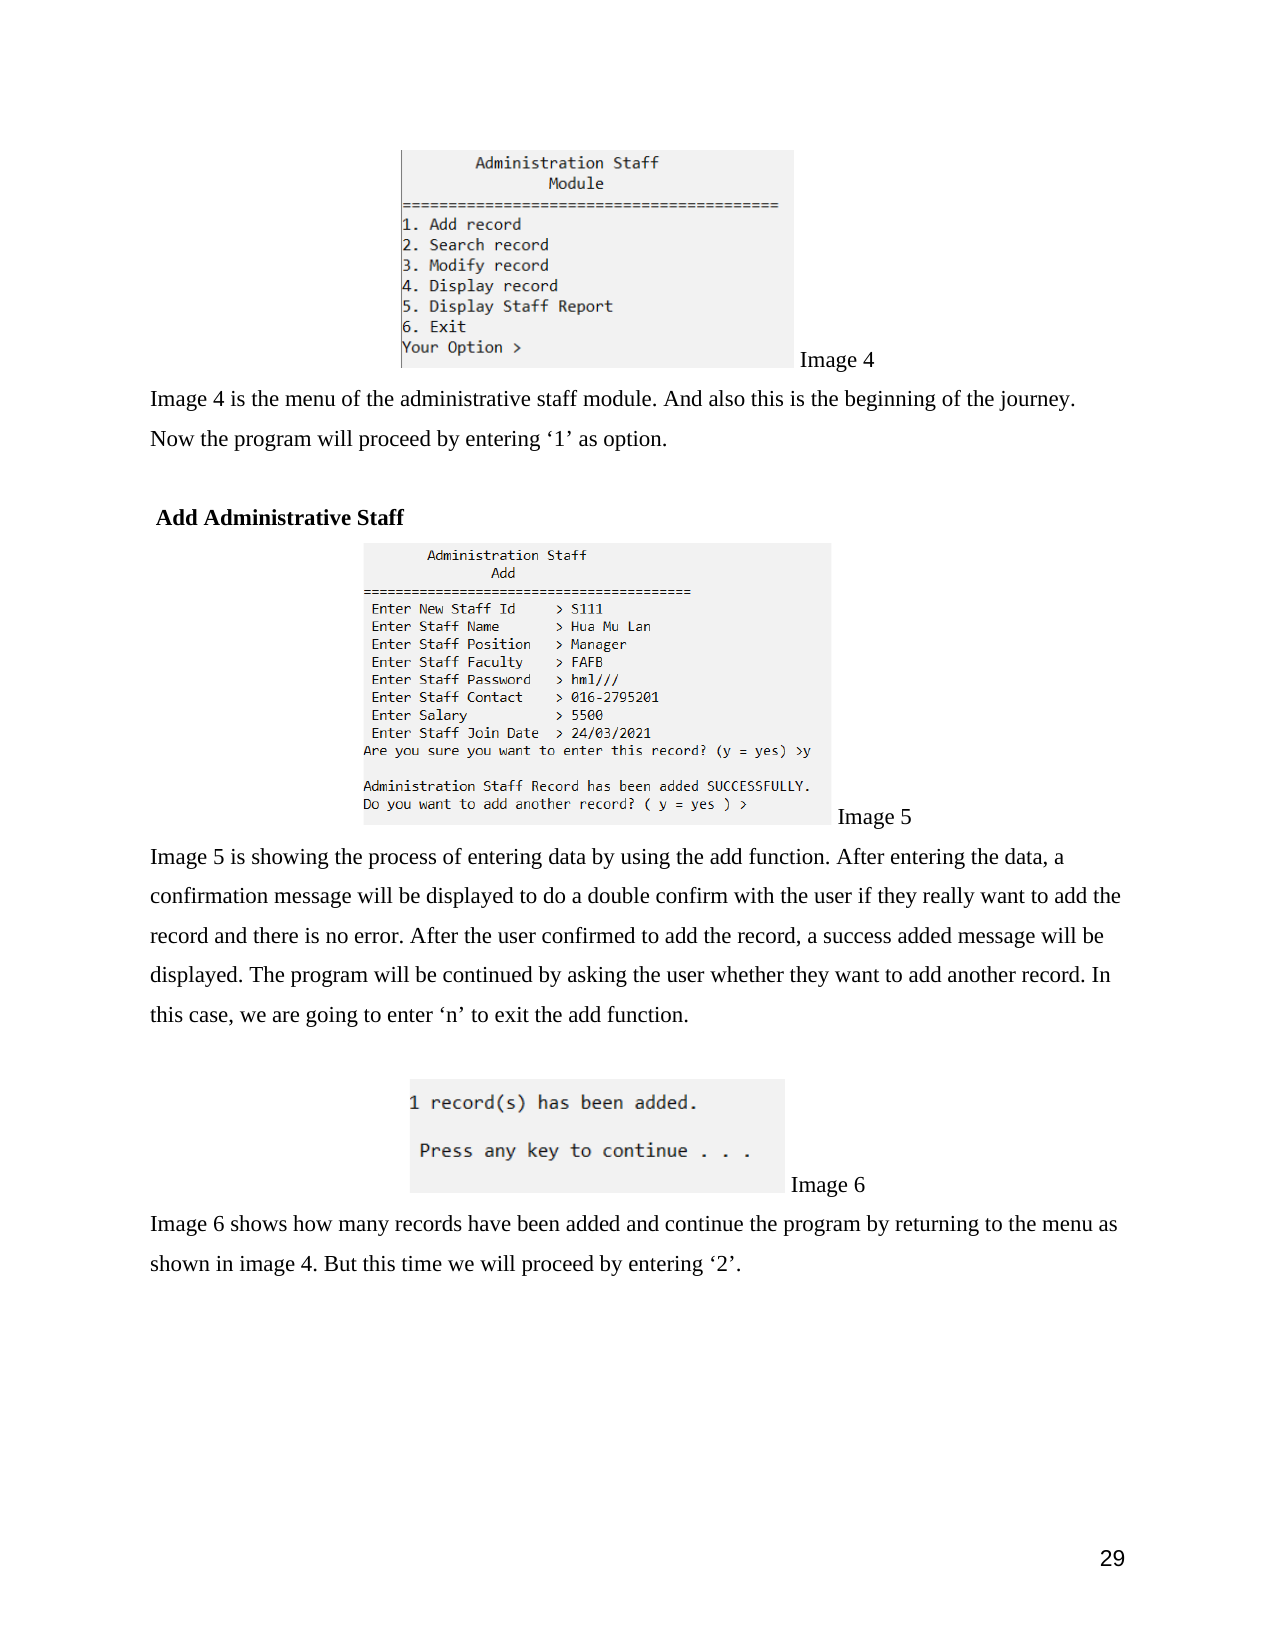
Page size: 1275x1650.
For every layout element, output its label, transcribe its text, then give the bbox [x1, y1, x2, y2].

text Image 5 is showing the process of entering data by using the add function. After entering the data, a confirmation message will be displayed to do a double confirm with the user if they really want to add the record and there is no error. After the user confirmed to add the record, a success added message will be displayed. The program will be continued by asking the user whether they want to add another record. In this case, we are going to enter ‘n’ to exit the add function. [150, 843, 1125, 1027]
picture [400, 150, 794, 368]
text Add Administrative Staff [150, 504, 1125, 530]
text Image 6 shows how many records have been added and continue the program by returning to the menu as shown in image 4. But this time we will proceed by entering ‘2’. [150, 1211, 1125, 1276]
picture [363, 543, 832, 825]
picture [409, 1079, 785, 1193]
text Image 4 is the menu of the administrative staff module. And also this is the beginning of the journey. Now the program will proceed by entering ‘1’ as option. [150, 386, 1125, 451]
